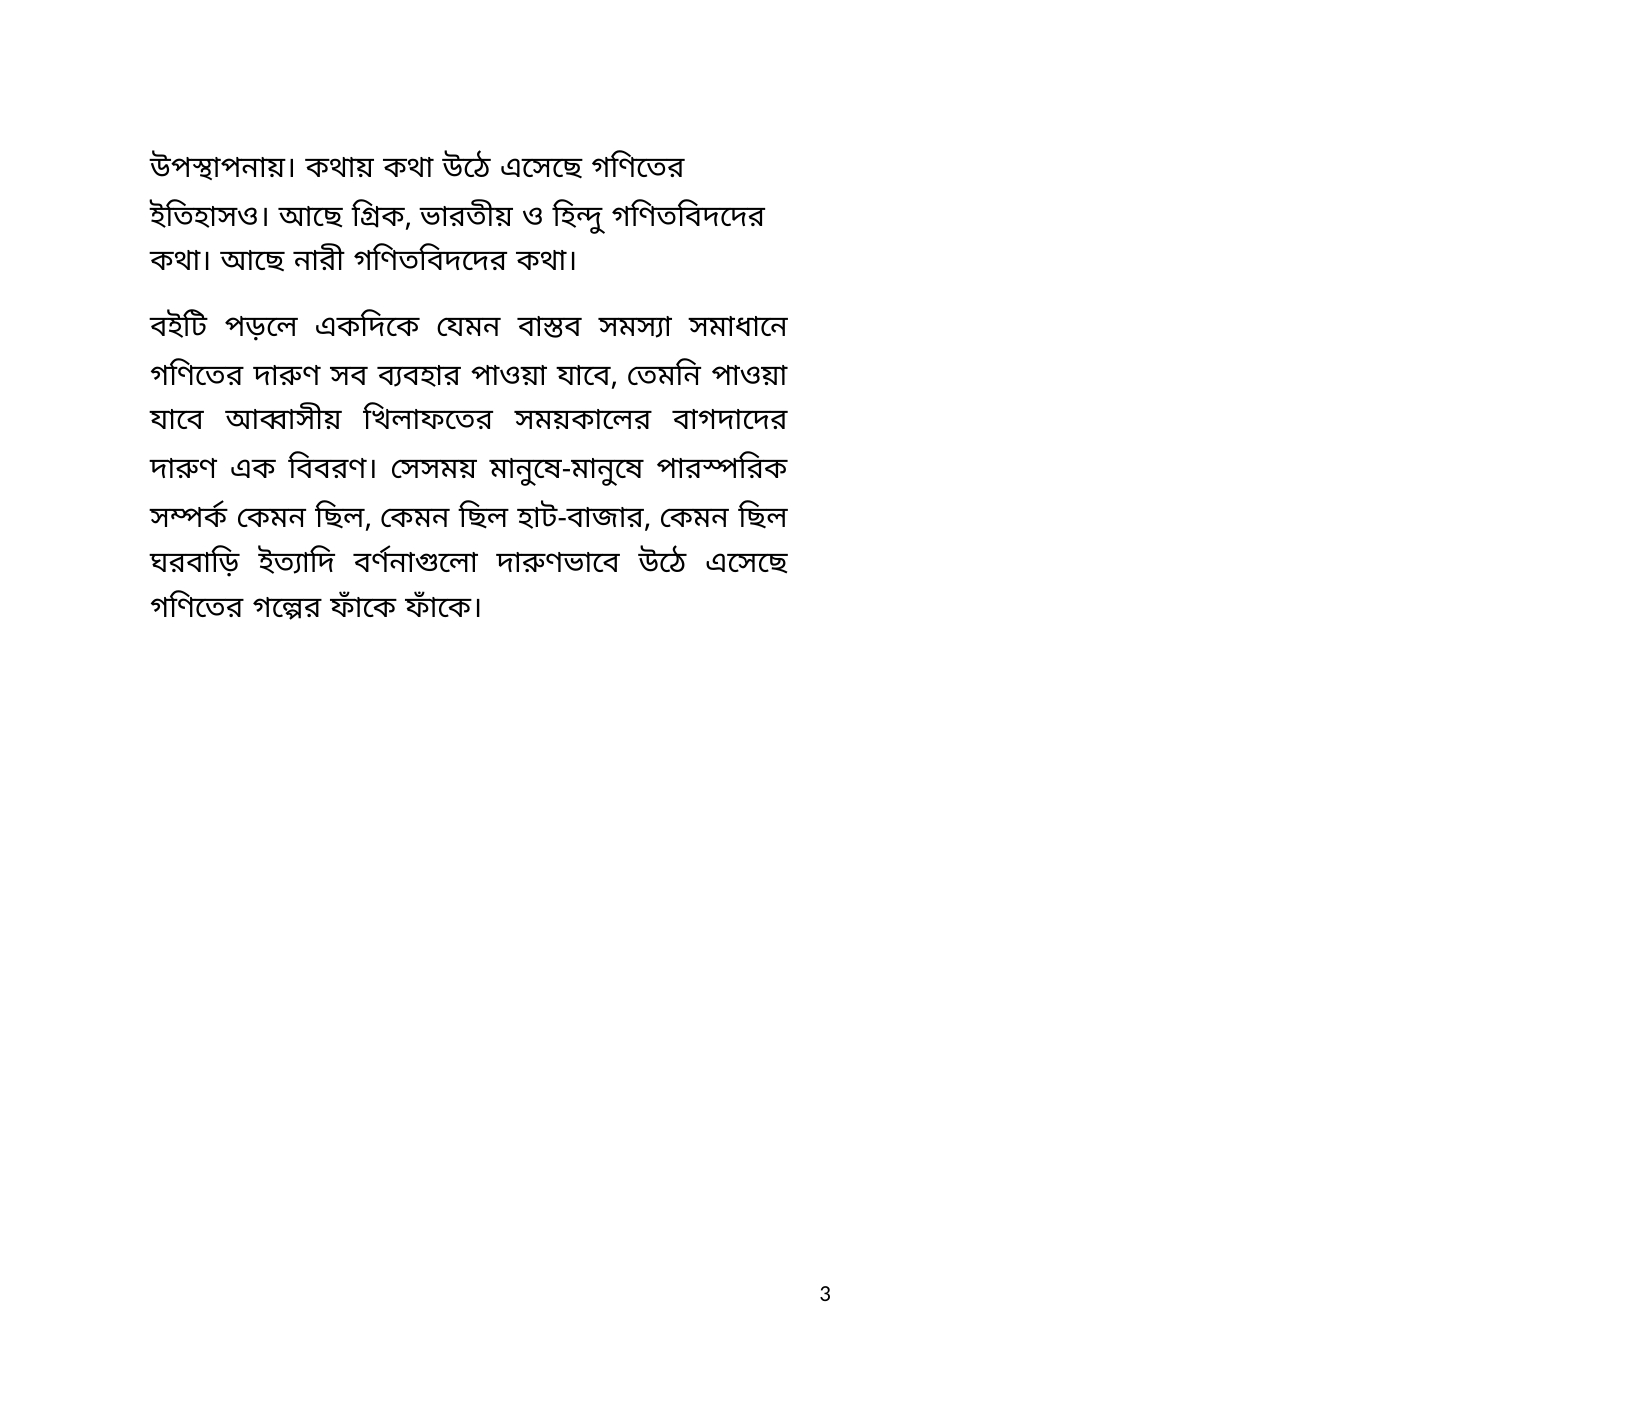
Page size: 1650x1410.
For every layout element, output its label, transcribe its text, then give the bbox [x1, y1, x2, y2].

text বইটি পড়লে একদিকে যেমন বাস্তব সমস্যা সমাধানে গণিতের দারুণ সব ব্যবহার পাওয়া যাবে, তেমনি পাওয়া যাবে আব্বাসীয় খিলাফতের সময়কালের বাগদাদের দারুণ এক বিবরণ। সেসময় মানুষে-মানুষে পারস্পরিক সম্পর্ক কেমন ছিল, কেমন ছিল হাট-বাজার, কেমন ছিল ঘরবাড়ি ইত্যাদি বর্ণনাগুলো দারুণভাবে উঠে এসেছে গণিতের গল্পের ফাঁকে ফাঁকে। [150, 309, 787, 629]
